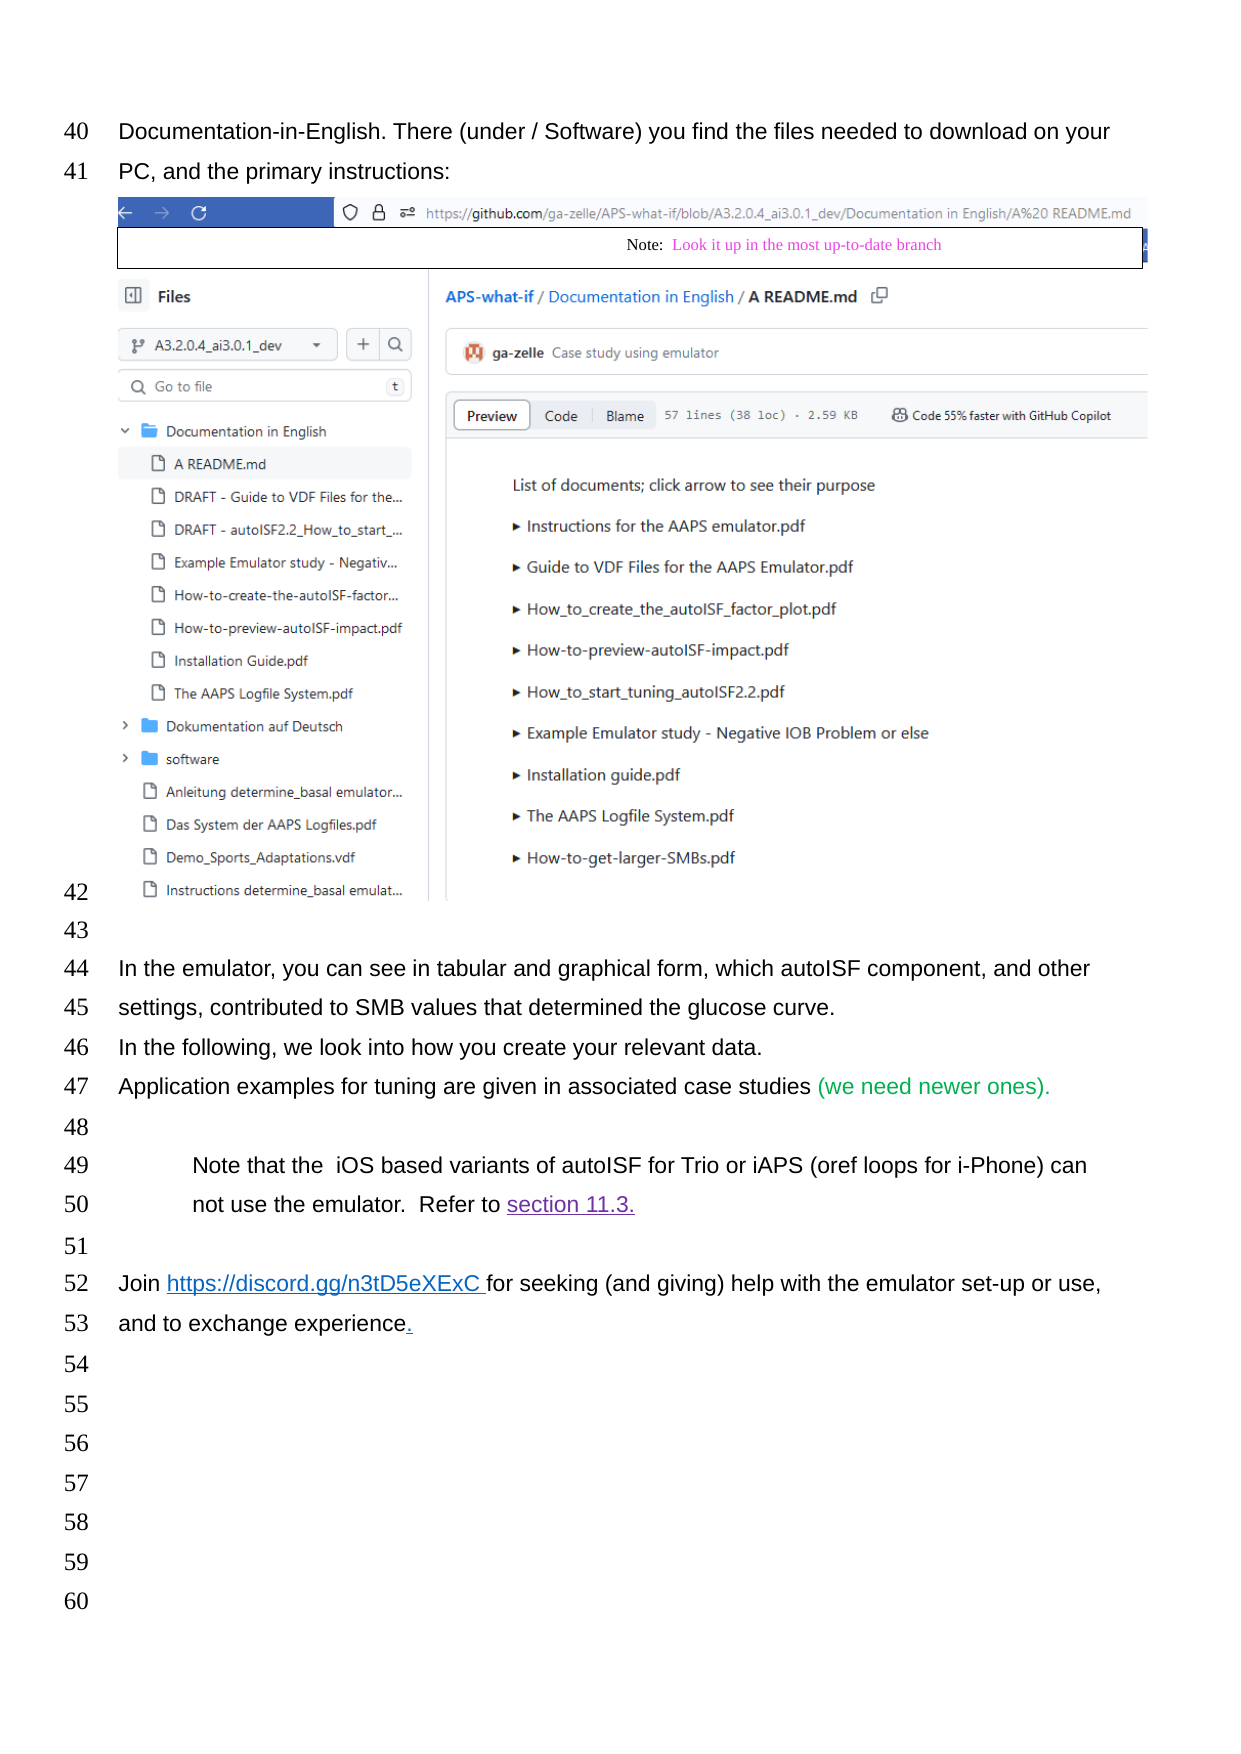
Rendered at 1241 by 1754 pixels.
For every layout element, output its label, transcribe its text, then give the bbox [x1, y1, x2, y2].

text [118, 118, 1122, 184]
text Join https://discord.gg/n3tD5eXExC for seeking (and giving) help with the emulator set-up or use, and to exchange experience. [118, 1270, 1122, 1336]
text In the following, we look into how you create your relevant data. Application examples for tuning are given in associated case studies (we need newer ones). [118, 1033, 1122, 1099]
text Note that the iOS based variants of autoISF for Trio or iAPS (oref loops for i-Phone) can not use the emulator. Refer to section 11.3. [192, 1152, 1122, 1218]
text In the emulator, you can see in tabular and graphical form, which autoISF component, and other settings, contributed to SMB values that determined the glucose curve. [118, 954, 1122, 1020]
picture [118, 197, 1148, 901]
